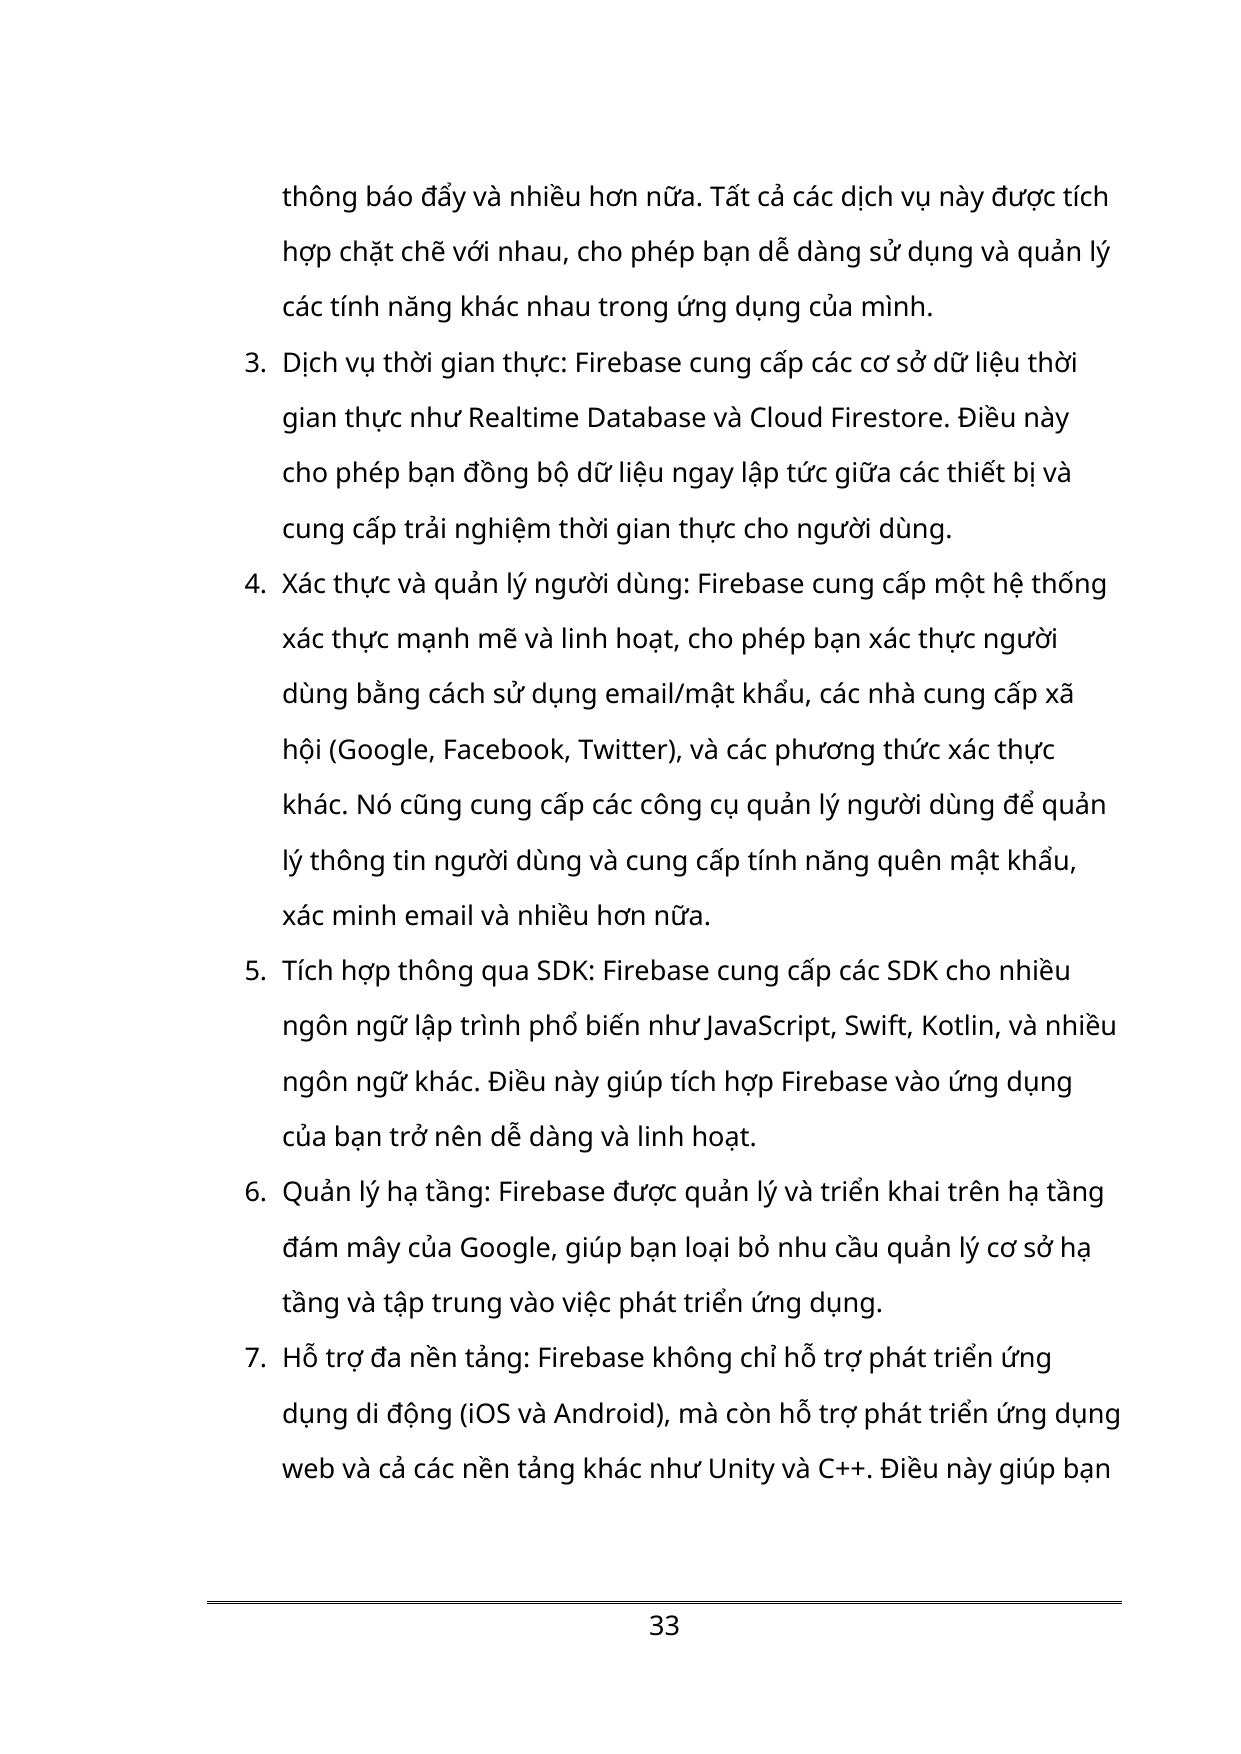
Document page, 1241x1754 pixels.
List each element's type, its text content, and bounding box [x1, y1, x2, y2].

list Tích hợp thông qua SDK: Firebase cung cấp các SDK cho nhiều ngôn ngữ lập trình phổ biến như JavaScript, Swift, Kotlin, và nhiều ngôn ngữ khác. Điều này giúp tích hợp Firebase vào ứng dụng của bạn trở nên dễ dàng và linh hoạt. [244, 952, 1122, 1154]
list Dịch vụ thời gian thực: Firebase cung cấp các cơ sở dữ liệu thời gian thực như Realtime Database và Cloud Firestore. Điều này cho phép bạn đồng bộ dữ liệu ngay lập tức giữa các thiết bị và cung cấp trải nghiệm thời gian thực cho người dùng. [244, 343, 1122, 546]
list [244, 177, 1122, 325]
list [244, 1339, 1122, 1486]
list Quản lý hạ tầng: Firebase được quản lý và triển khai trên hạ tầng đám mây của Google, giúp bạn loại bỏ nhu cầu quản lý cơ sở hạ tầng và tập trung vào việc phát triển ứng dụng. [244, 1173, 1122, 1320]
list Xác thực và quản lý người dùng: Firebase cung cấp một hệ thống xác thực mạnh mẽ và linh hoạt, cho phép bạn xác thực người dùng bằng cách sử dụng email/mật khẩu, các nhà cung cấp xã hội (Google, Facebook, Twitter), và các phương thức xác thực khác. Nó cũng cung cấp các công cụ quản lý người dùng để quản lý thông tin người dùng và cung cấp tính năng quên mật khẩu, xác minh email và nhiều hơn nữa. [244, 564, 1122, 933]
